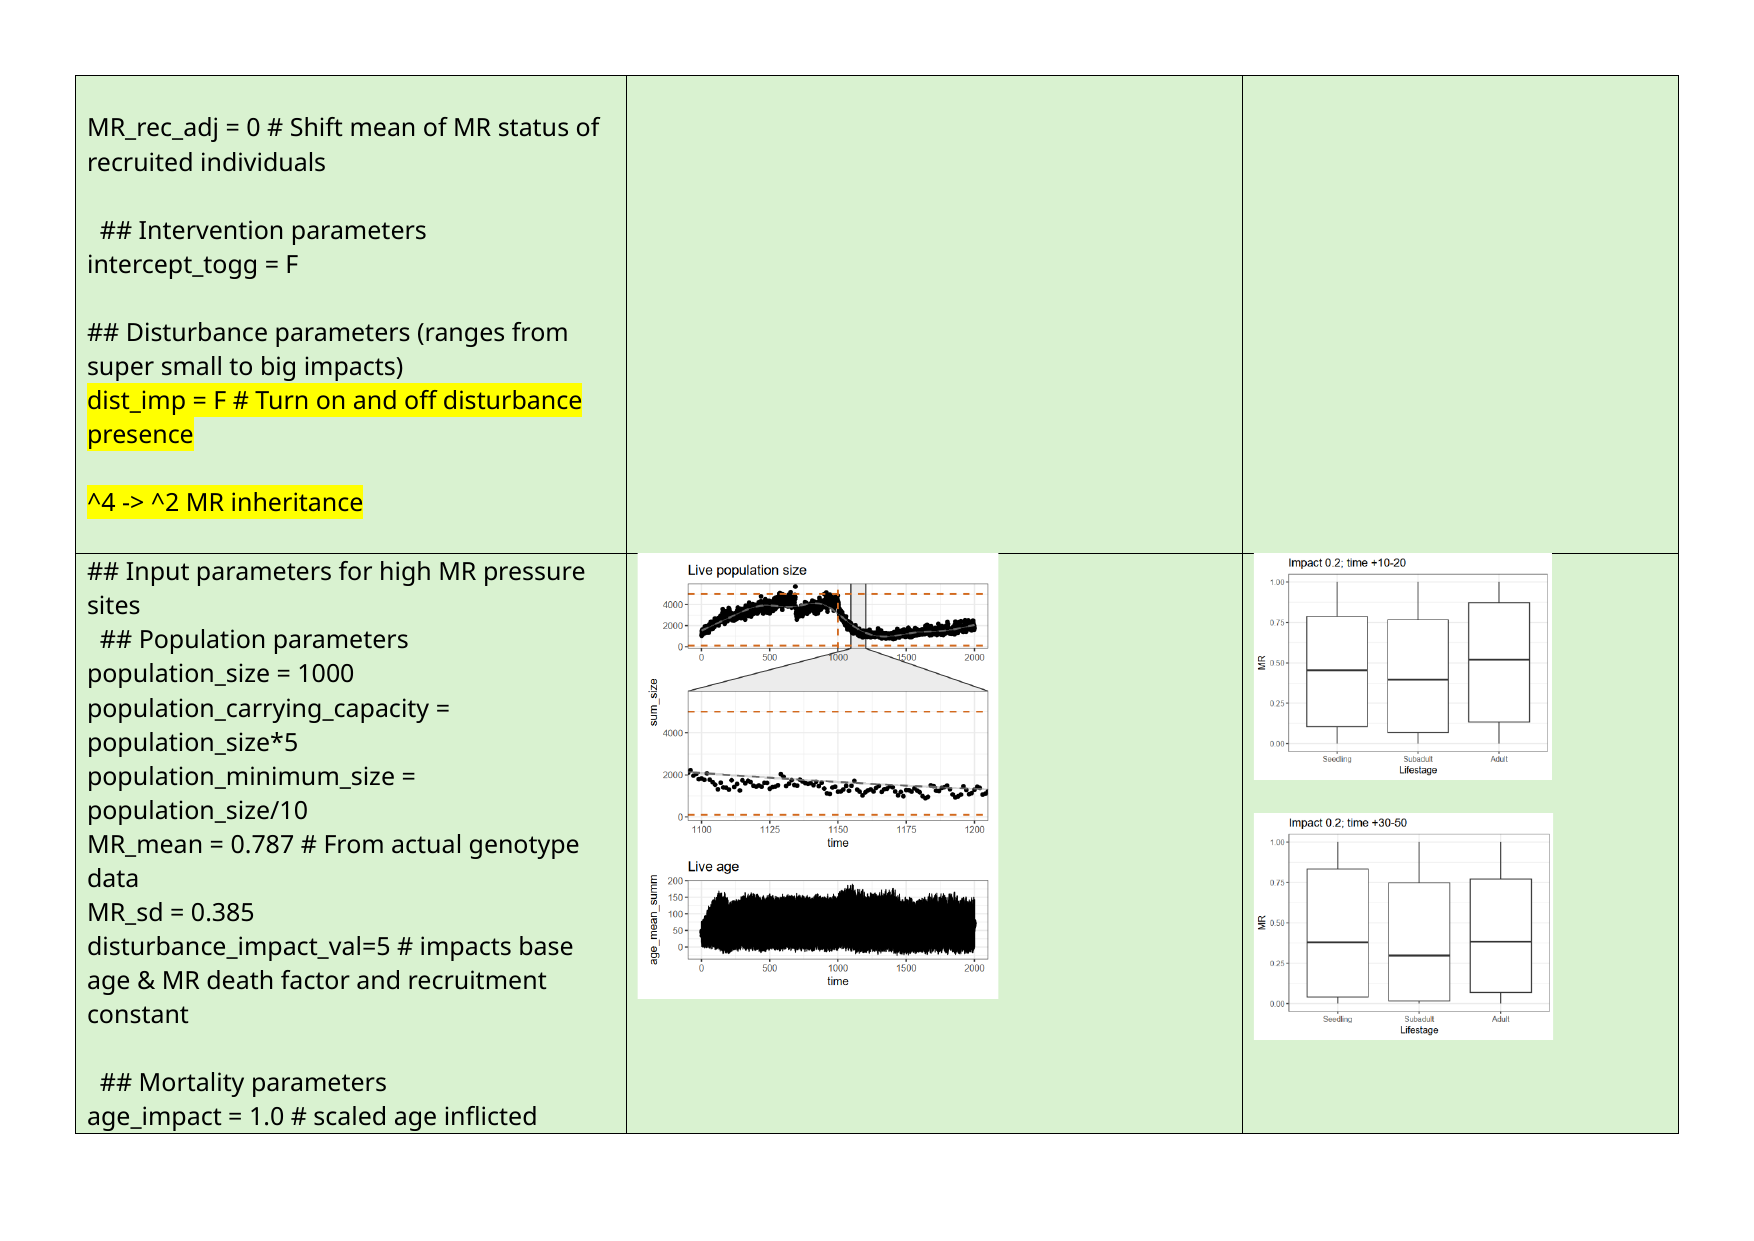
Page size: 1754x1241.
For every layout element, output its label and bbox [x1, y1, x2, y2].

picture [1253, 553, 1552, 780]
table_cell [627, 554, 1242, 1133]
table_cell [76, 76, 626, 553]
picture [637, 553, 999, 999]
table_cell [627, 76, 1242, 553]
picture [1253, 813, 1554, 1040]
table_cell [1243, 554, 1678, 1133]
table_cell [76, 554, 626, 1133]
table_cell [1243, 76, 1678, 553]
